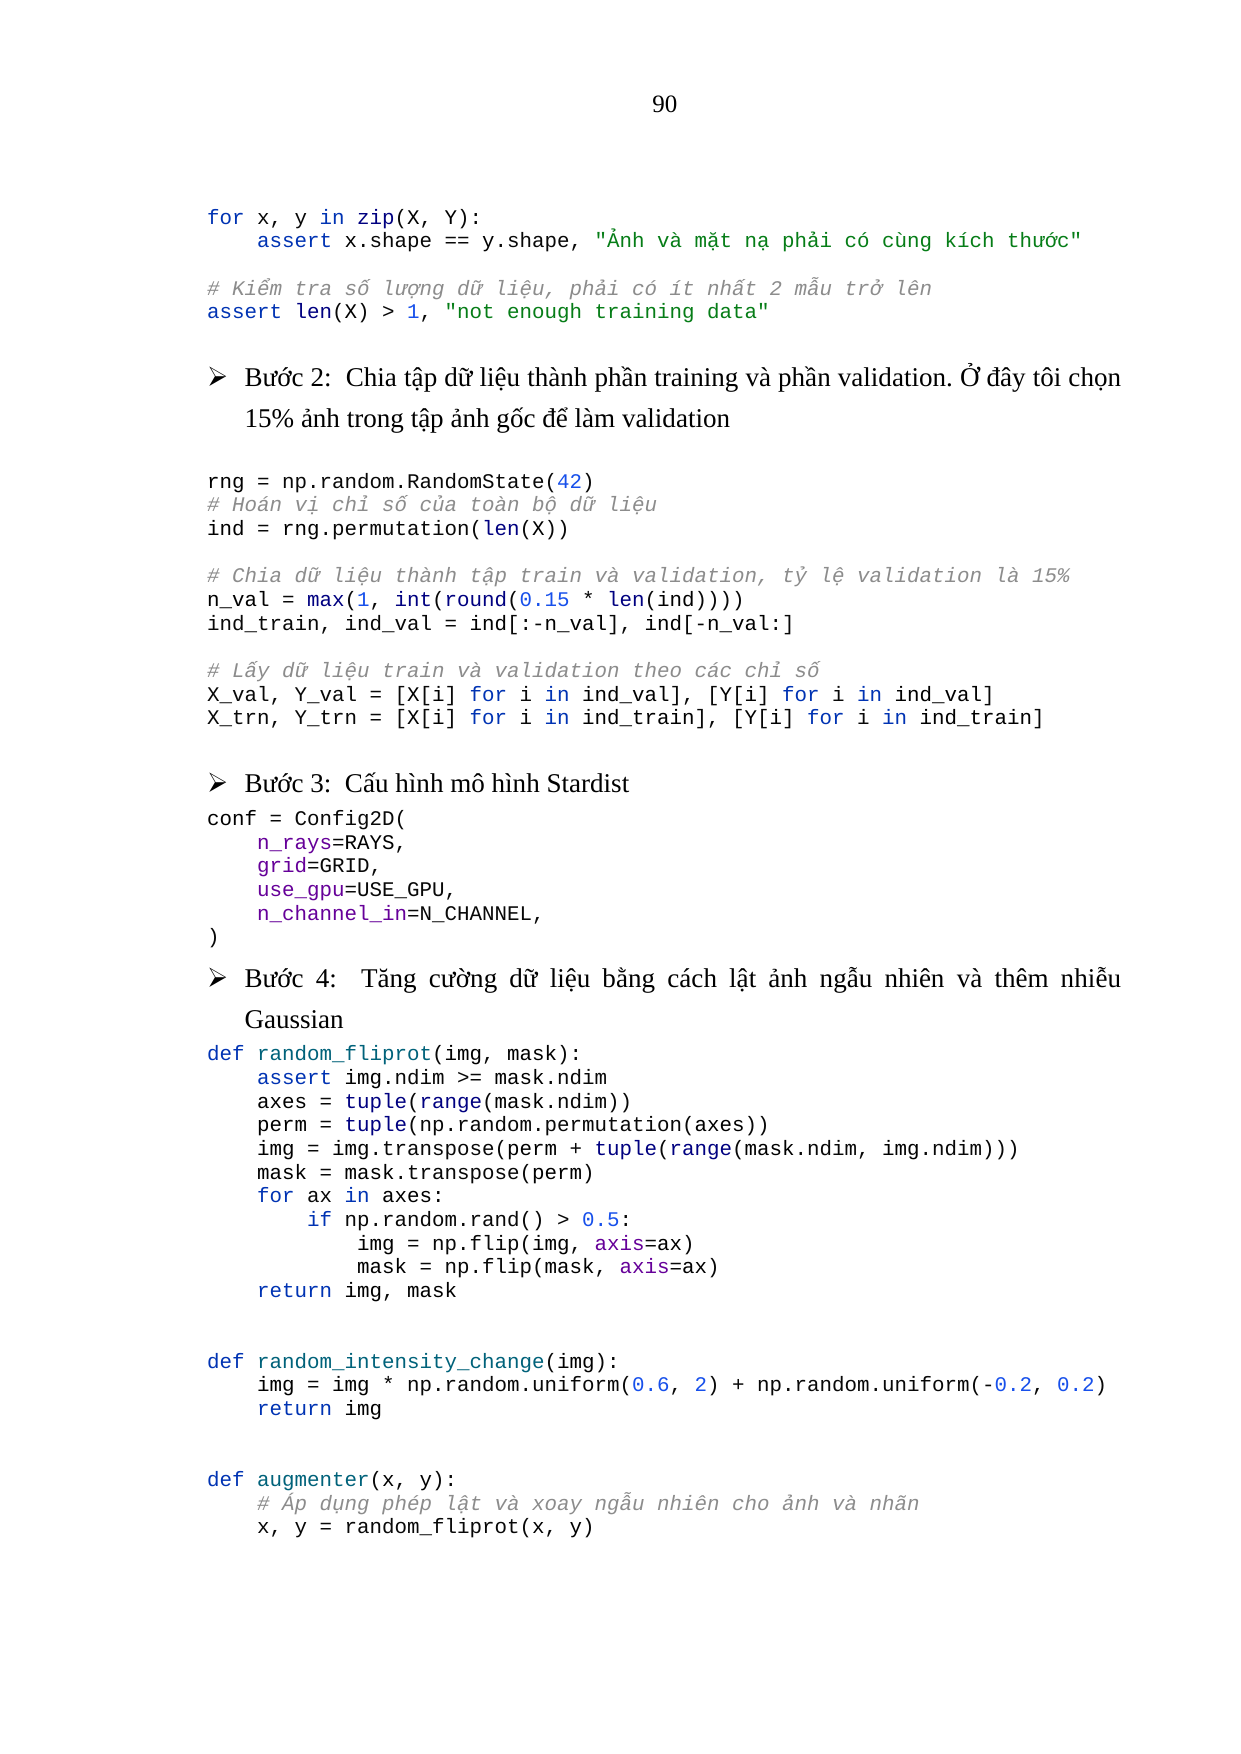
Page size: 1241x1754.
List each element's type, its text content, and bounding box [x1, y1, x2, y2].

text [207, 207, 1122, 254]
list Bước 2: Chia tập dữ liệu thành phần training và phần validation. Ở đây tôi chọn 15% ảnh trong tập ảnh gốc để làm validation [207, 361, 1122, 433]
list Bước 4: Tăng cường dữ liệu bằng cách lật ảnh ngẫu nhiên và thêm nhiễu Gaussian [207, 962, 1122, 1034]
text rng = np.random.RandomState(42) # Hoán vị chỉ số của toàn bộ dữ liệu ind = rng.permutation(len(X)) # Chia dữ liệu thành tập train và validation, tỷ lệ validation là 15% n_val = max(1, int(round(0.15 * len(ind)))) ind_train, ind_val = ind[:-n_val], ind[-n_val:] # Lấy dữ liệu train và validation theo các chỉ số X_val, Y_val = [X[i] for i in ind_val], [Y[i] for i in ind_val] X_trn, Y_trn = [X[i] for i in ind_train], [Y[i] for i in ind_train] [207, 471, 1122, 731]
text # Kiểm tra số lượng dữ liệu, phải có ít nhất 2 mẫu trở lên assert len(X) > 1, "not enough training data" [207, 278, 1122, 325]
text conf = Config2D( n_rays=RAYS, grid=GRID, use_gpu=USE_GPU, n_channel_in=N_CHANNEL, ) [207, 808, 1122, 950]
list Bước 3: Cấu hình mô hình Stardist [207, 767, 1122, 799]
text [207, 1043, 1122, 1564]
